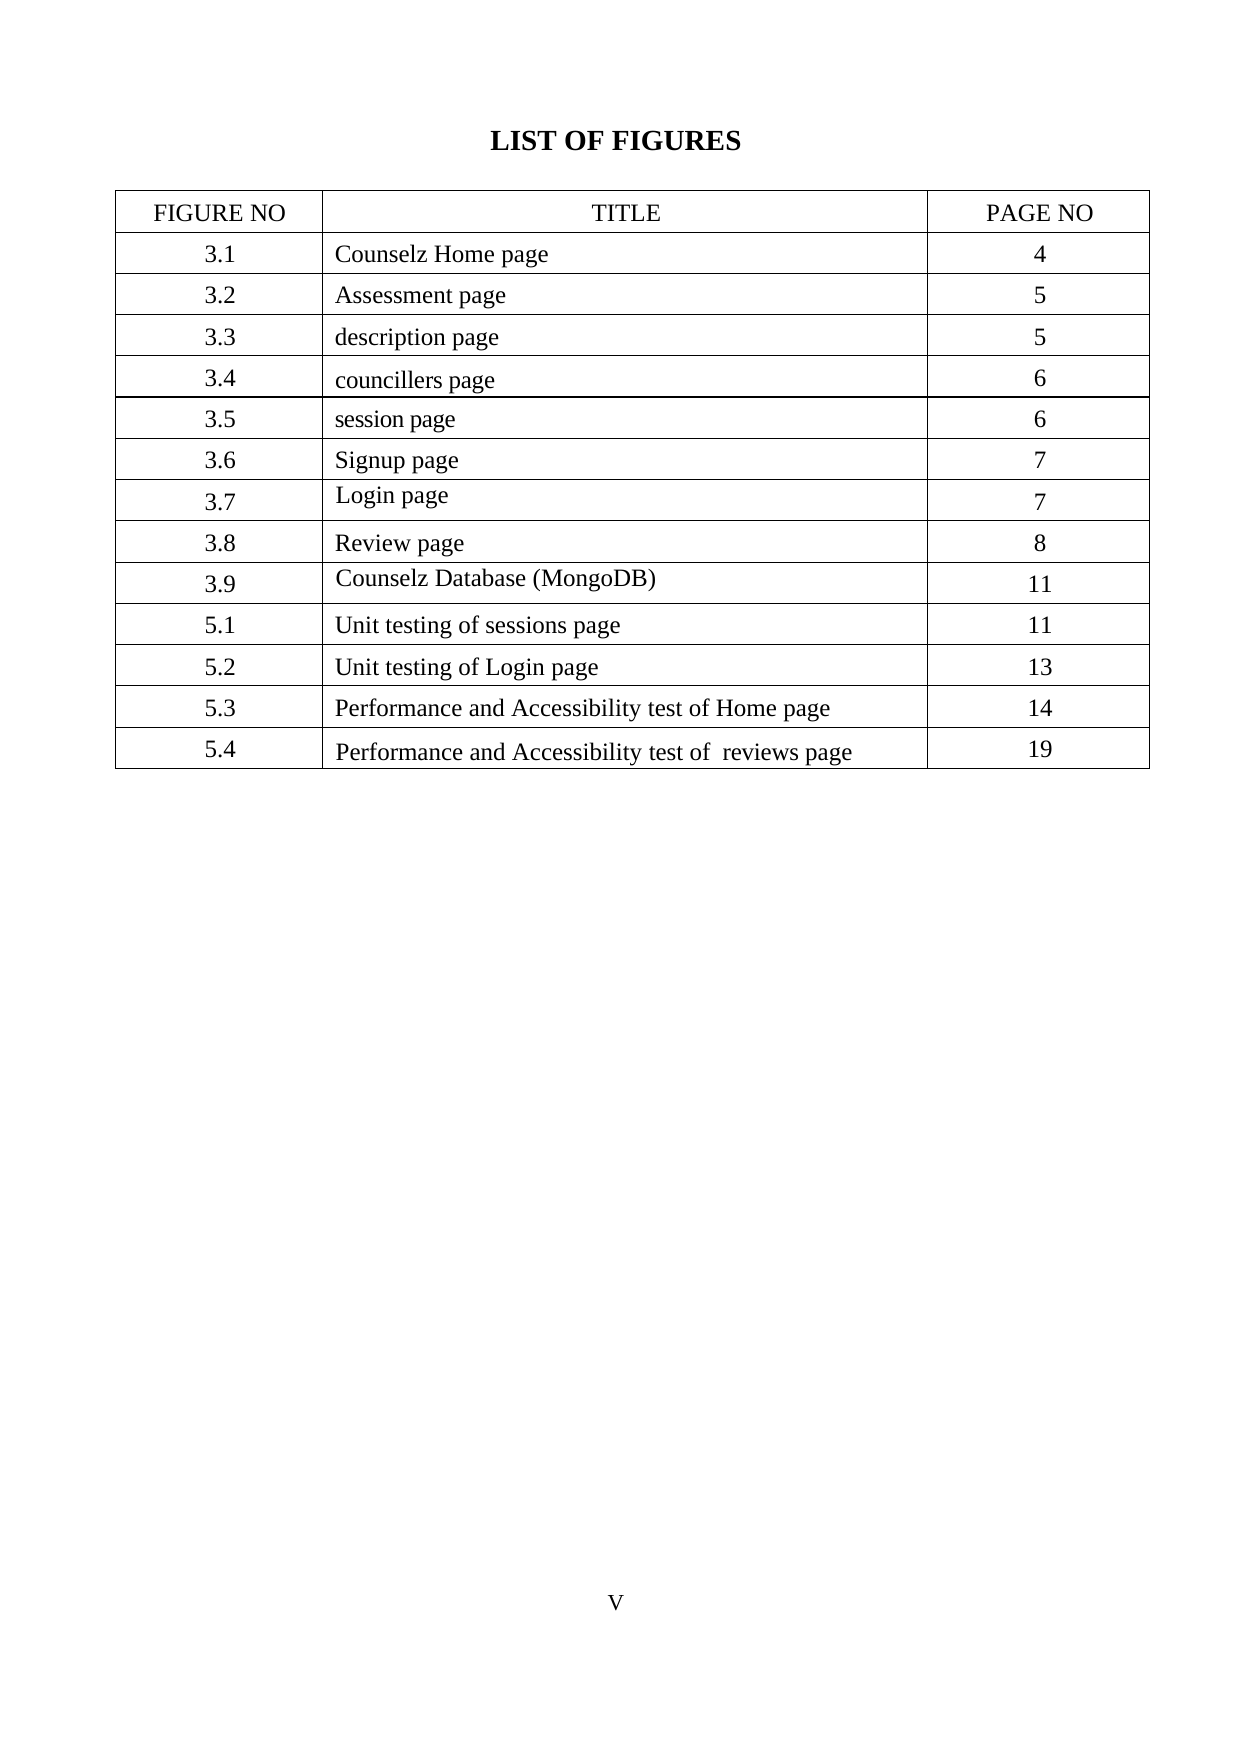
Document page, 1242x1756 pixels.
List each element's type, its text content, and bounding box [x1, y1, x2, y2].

table_cell description page [323, 315, 927, 355]
table_cell Assessment page [323, 274, 927, 314]
table_cell 3.9 [116, 563, 322, 603]
table_cell Counselz Home page [323, 233, 927, 273]
table_cell 11 [928, 604, 1149, 644]
table_cell 3.5 [116, 398, 322, 438]
text LIST OF FIGURES [269, 123, 963, 157]
table_cell 19 [928, 728, 1149, 768]
table_cell Performance and Accessibility test of reviews page [323, 728, 927, 768]
table_cell Signup page [323, 439, 927, 479]
table_cell Unit testing of Login page [323, 645, 927, 685]
table_cell Login page [323, 480, 927, 520]
table_cell 8 [928, 521, 1149, 562]
table_cell 5 [928, 315, 1149, 355]
table_cell 3.6 [116, 439, 322, 479]
table_cell 3.2 [116, 274, 322, 314]
table_cell 3.7 [116, 480, 322, 520]
table_cell 6 [928, 356, 1149, 396]
table_cell 3.3 [116, 315, 322, 355]
table_header PAGE NO [928, 191, 1149, 232]
table_cell 3.1 [116, 233, 322, 273]
table_cell 5 [928, 274, 1149, 314]
table_cell 3.8 [116, 521, 322, 562]
table_cell 6 [928, 398, 1149, 438]
table_cell Performance and Accessibility test of Home page [323, 686, 927, 727]
table_cell Review page [323, 521, 927, 562]
table_cell 7 [928, 439, 1149, 479]
table_cell 11 [928, 563, 1149, 603]
table_cell Counselz Database (MongoDB) [323, 563, 927, 603]
table_cell 5.3 [116, 686, 322, 727]
table_cell Unit testing of sessions page [323, 604, 927, 644]
text V [89, 1589, 1141, 1616]
table_cell 4 [928, 233, 1149, 273]
table_cell 7 [928, 480, 1149, 520]
table_cell 3.4 [116, 356, 322, 396]
table_cell 5.2 [116, 645, 322, 685]
table_cell 14 [928, 686, 1149, 727]
table_header FIGURE NO [116, 191, 322, 232]
table_cell 5.4 [116, 728, 322, 768]
table_header TITLE [323, 191, 927, 232]
table_cell 13 [928, 645, 1149, 685]
table_cell councillers page [323, 356, 927, 396]
table_cell session page [323, 398, 927, 438]
table_cell 5.1 [116, 604, 322, 644]
